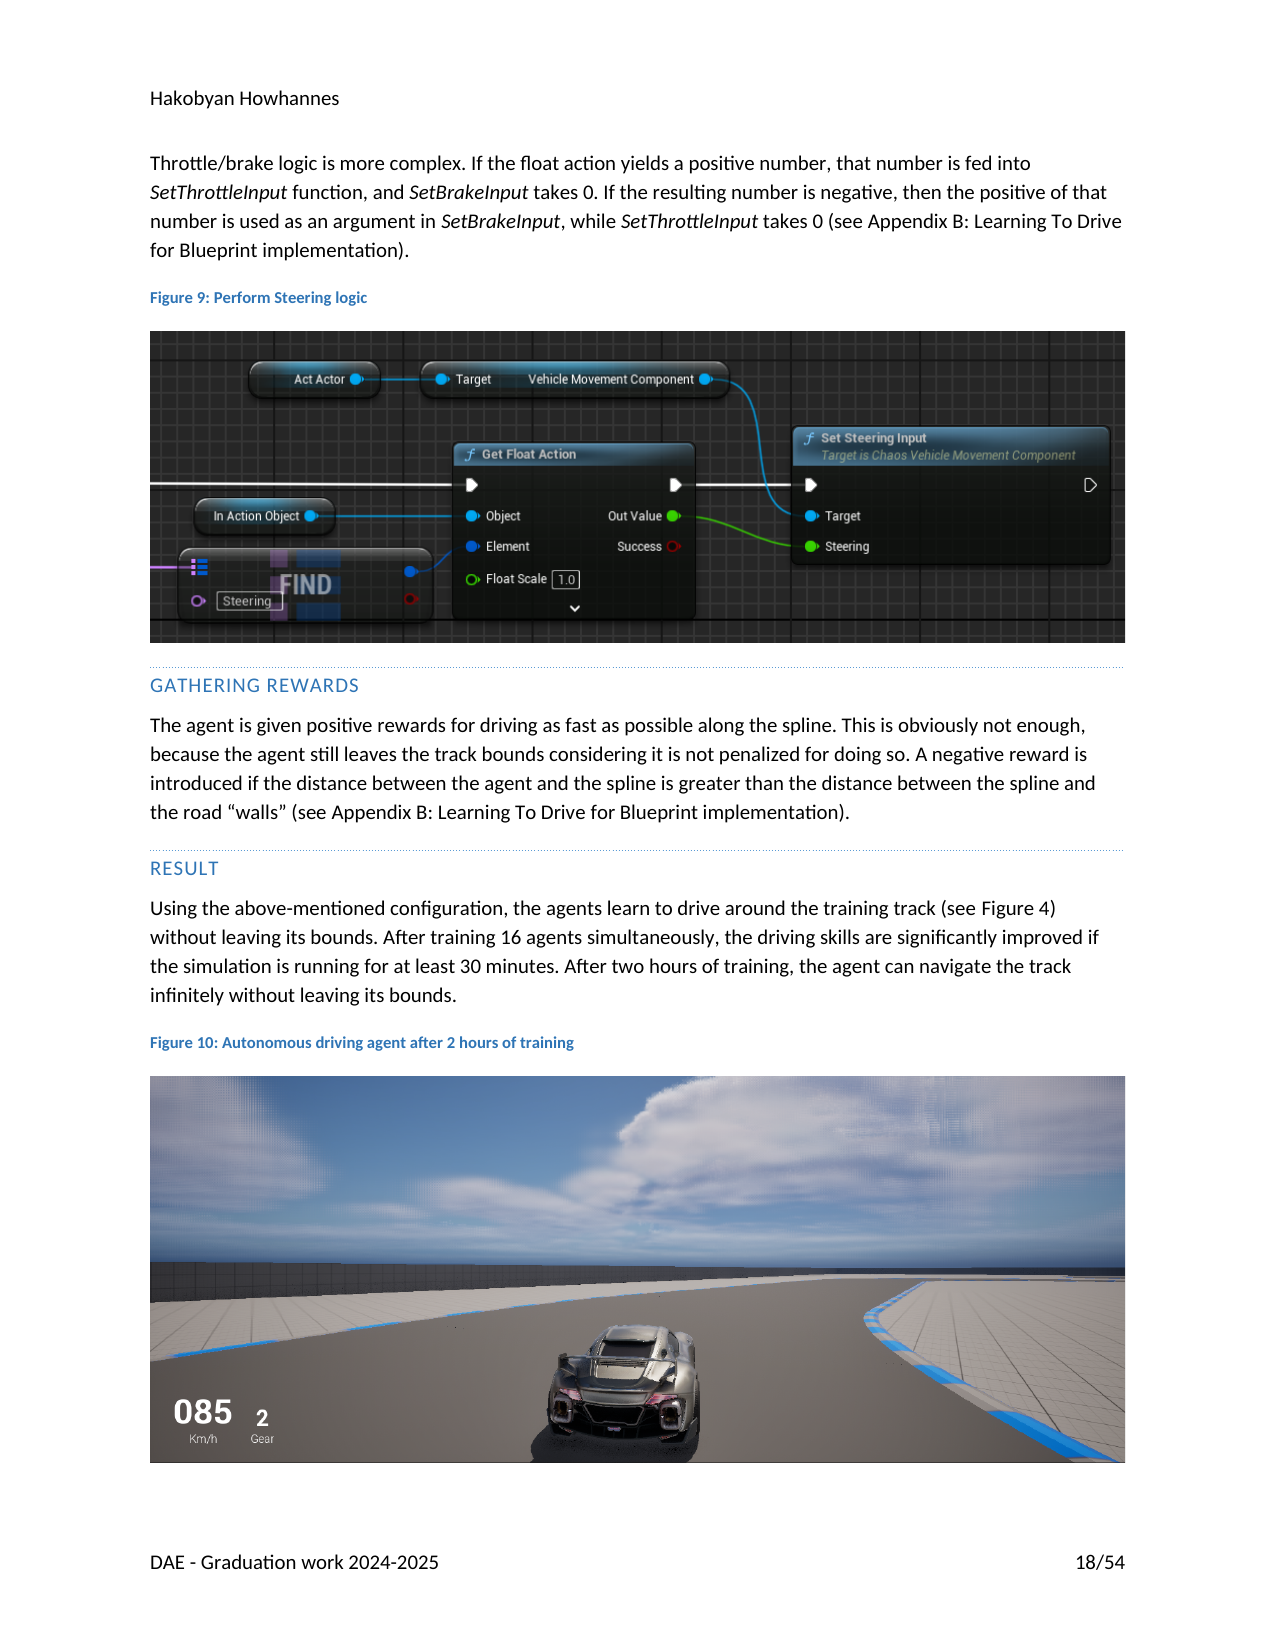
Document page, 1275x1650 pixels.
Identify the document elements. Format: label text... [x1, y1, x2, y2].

text The agent is given positive rewards for driving as fast as possible along the spline. This is obviously not enough, because the agent still leaves the track bounds considering it is not penalized for doing so. A negative reward is introduced if the distance between the agent and the spline is greater than the distance between the spline and the road “walls” (see Appendix B: Learning To Drive for Blueprint implementation). [150, 712, 1125, 825]
picture [150, 1076, 1125, 1463]
text Using the above-mentioned configuration, the agents learn to drive around the training track (see Figure 4) without leaving its bounds. After training 16 agents simultaneously, the driving skills are significantly improved if the simulation is running for at least 30 minutes. After two hours of training, the agent can navigate the track infinitely without leaving its bounds. [150, 895, 1125, 1008]
subtitle Result [150, 849, 1125, 881]
subtitle Gathering Rewards [150, 667, 1125, 698]
picture [150, 331, 1125, 643]
text Throttle/brake logic is more complex. If the float action yields a positive number, that number is fed into SetThrottleInput function, and SetBrakeInput takes 0. If the resulting number is negative, then the positive of that number is used as an argument in SetBrakeInput, while SetThrottleInput takes 0 (see Appendix B: Learning To Drive for Blueprint implementation). [150, 150, 1125, 263]
